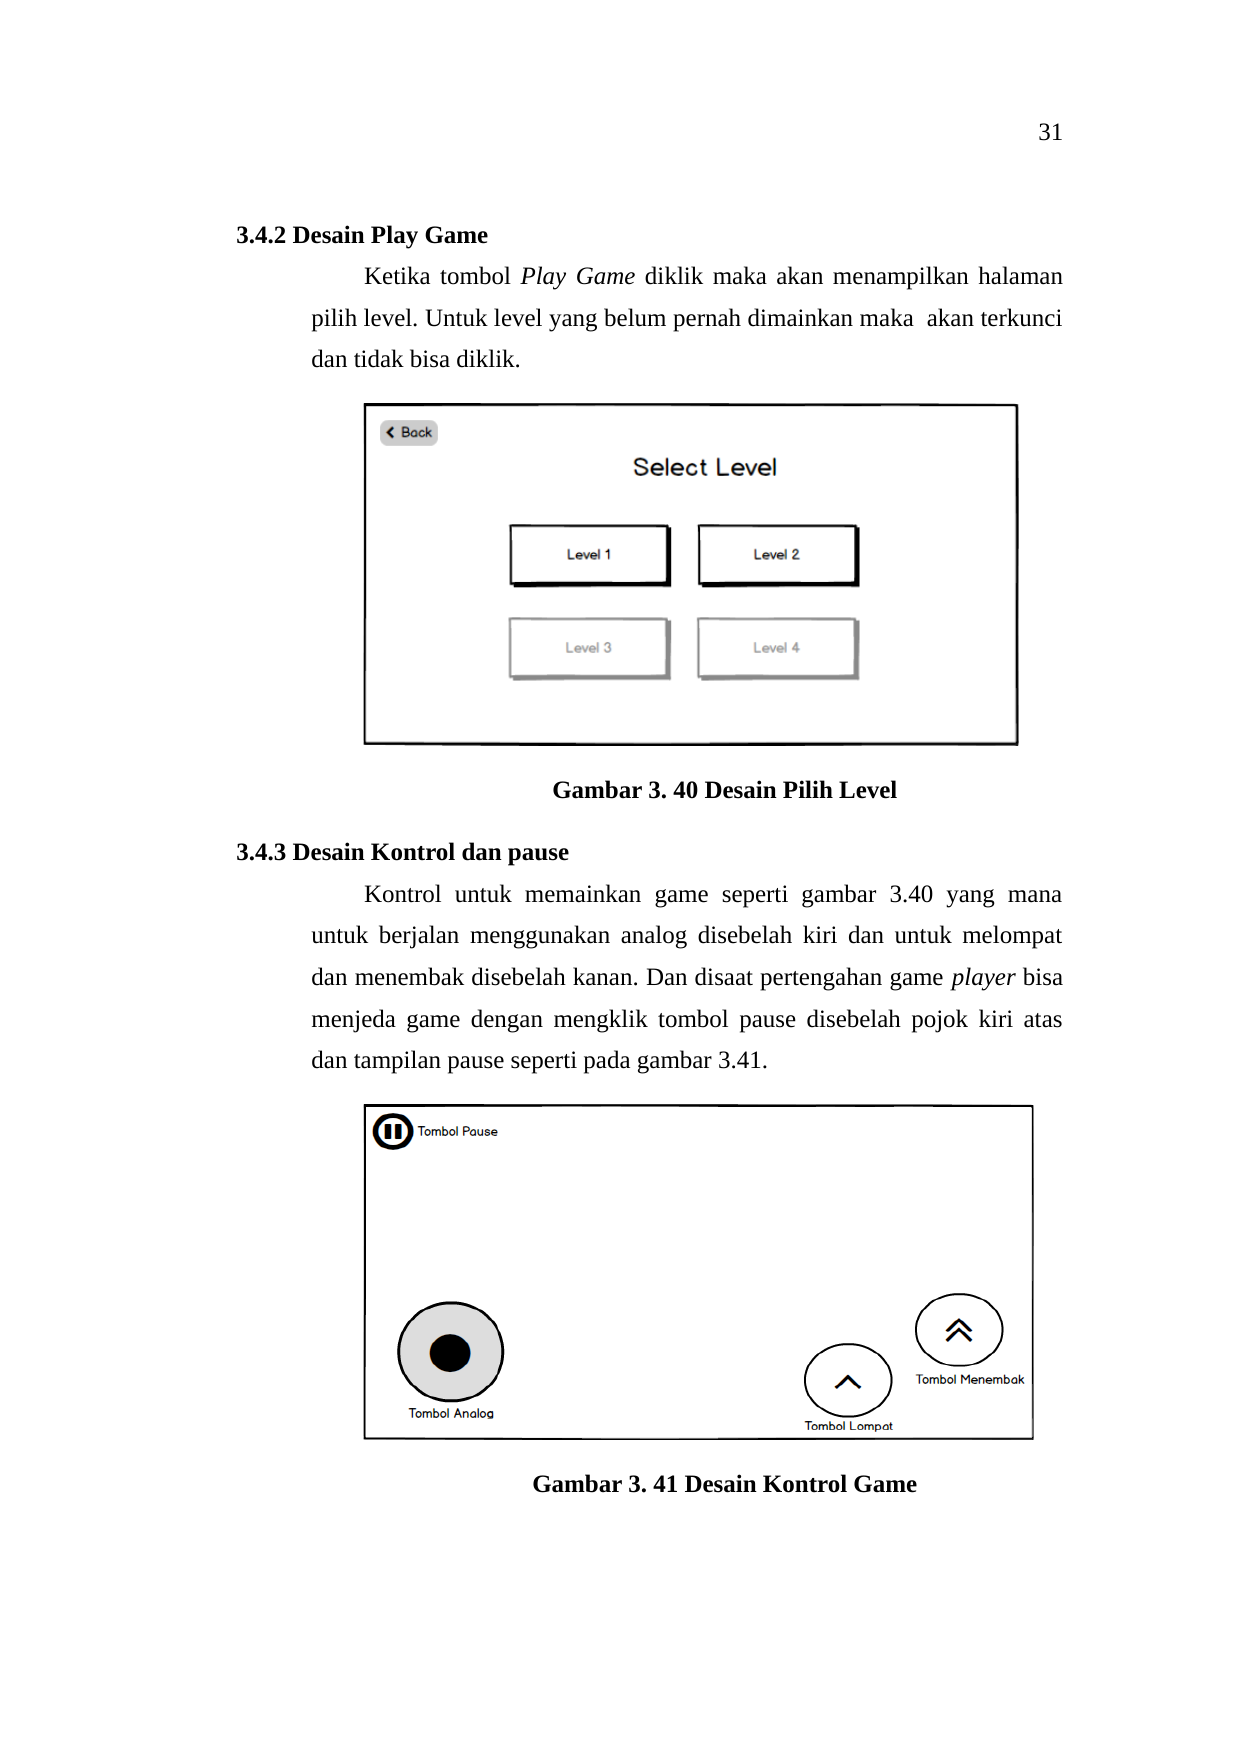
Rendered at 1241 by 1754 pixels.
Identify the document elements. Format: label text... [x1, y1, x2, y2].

text Gambar 3. 40 Desain Pilih Level [311, 776, 1063, 804]
text Kontrol untuk memainkan game seperti gambar 3.40 yang mana untuk berjalan menggunakan analog disebelah kiri dan untuk melompat dan menembak disebelah kanan. Dan disaat pertengahan game player bisa menjeda game dengan mengklik tombol pause disebelah pojok kiri atas dan tampilan pause seperti pada gambar 3.41. [311, 880, 1063, 1074]
text Ketika tombol Play Game diklik maka akan menampilkan halaman pilih level. Untuk level yang belum pernah dimainkan maka akan terkunci dan tidak bisa diklik. [311, 262, 1063, 373]
subtitle Desain Kontrol dan pause [236, 838, 1063, 866]
picture [363, 1104, 1034, 1440]
text Gambar 3. 41 Desain Kontrol Game [311, 1470, 1063, 1498]
picture [363, 403, 1019, 746]
subtitle Desain Play Game [236, 221, 1063, 248]
